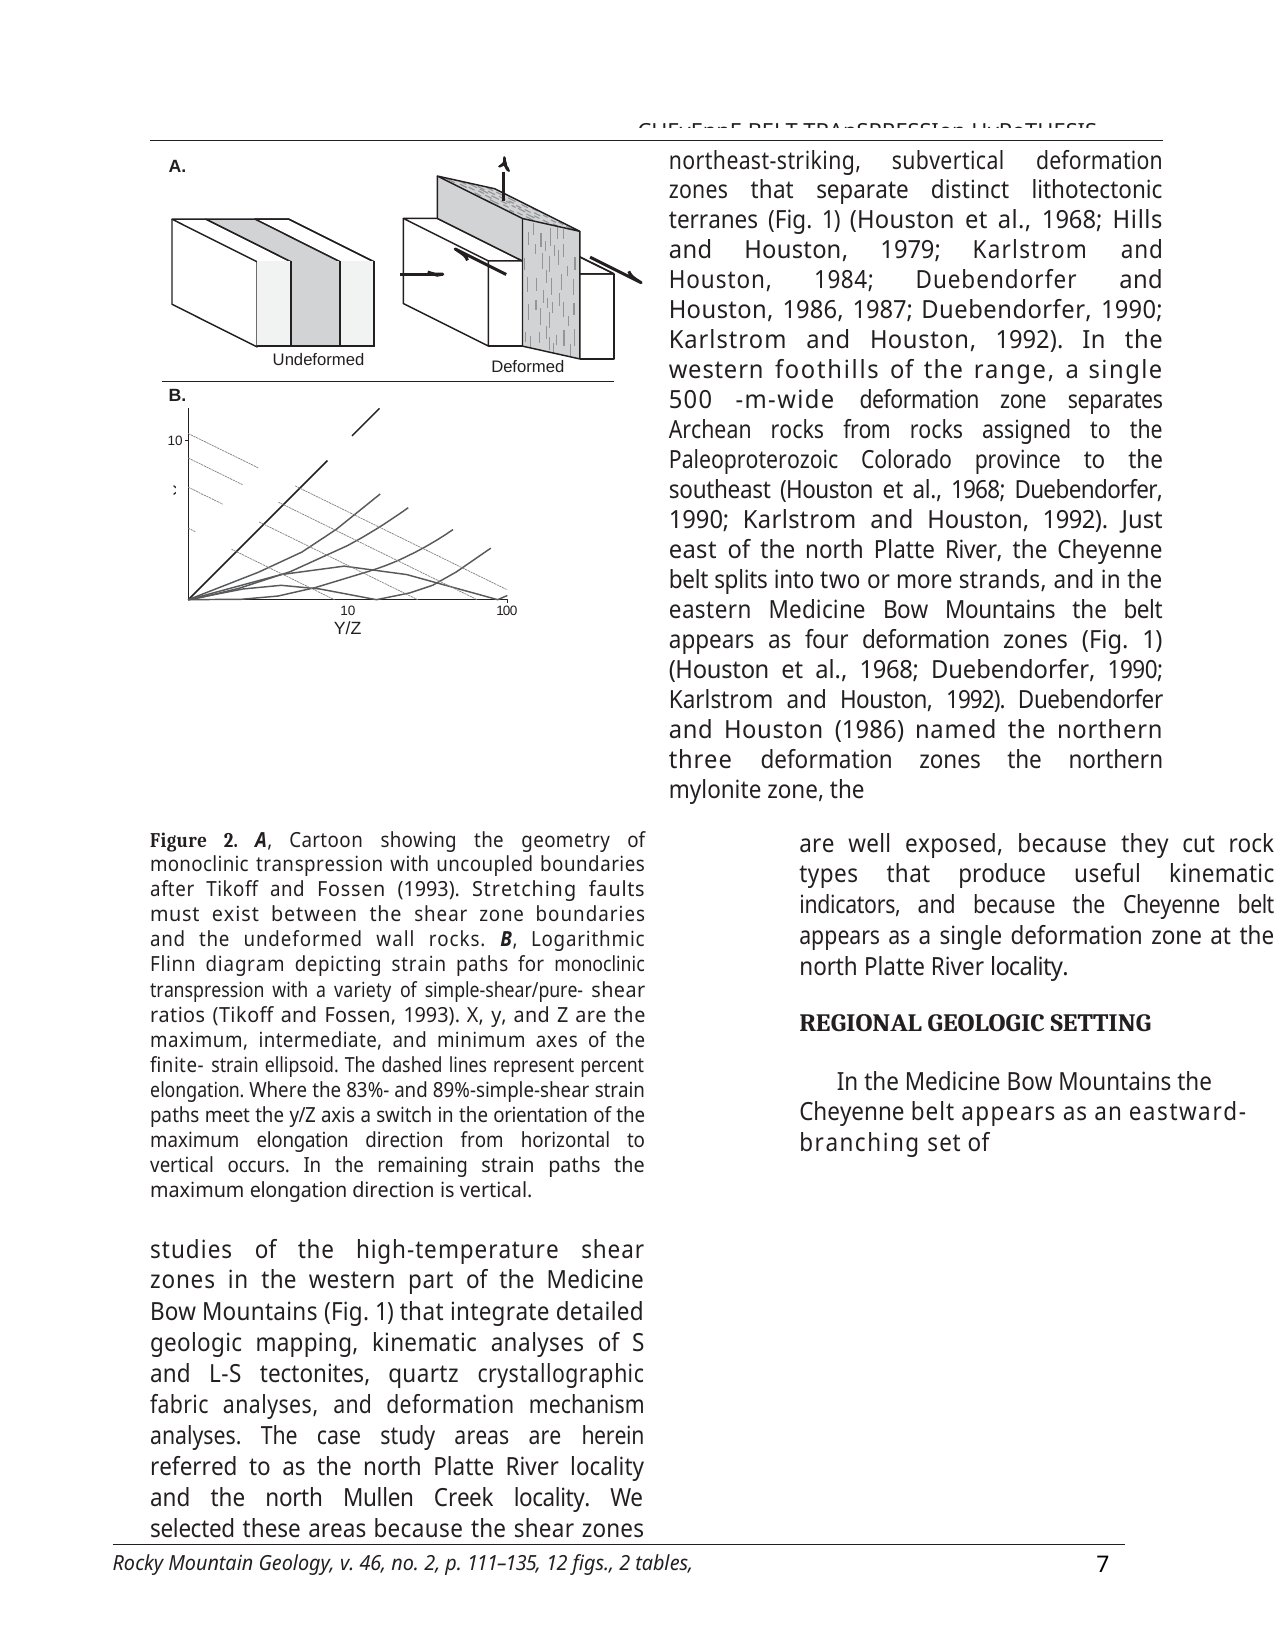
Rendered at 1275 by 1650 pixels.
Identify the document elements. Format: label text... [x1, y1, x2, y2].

table_header [341, 261, 373, 345]
table_header [292, 261, 339, 345]
text A. [168, 156, 518, 177]
text studies of the high-temperature shear zones in the western part of the Medicine Bow Mountains (Fig. 1) that integrate detailed geologic mapping, kinematic analyses of S and L-S tectonites, quartz crystallographic fabric analyses, and deformation mechanism analyses. The case study areas are herein referred to as the north Platte River locality and the north Mullen Creek locality. We selected these areas because the shear zones are well exposed, because they cut rock types that produce useful kinematic indicators, and because the Cheyenne belt appears as a single deformation zone at the north Platte River locality. [799, 827, 1274, 983]
text 10 [167, 433, 518, 448]
text Y/Z [334, 618, 518, 639]
text Figure 2. A, Cartoon showing the geometry of monoclinic transpression with uncoupled boundaries after Tikoff and Fossen (1993). Stretching faults must exist between the shear zone boundaries and the undeformed wall rocks. B, Logarithmic Flinn diagram depicting strain paths for monoclinic transpression with a variety of simple-shear/pure- shear ratios (Tikoff and Fossen, 1993). X, y, and Z are the maximum, intermediate, and minimum axes of the finite- strain ellipsoid. The dashed lines represent percent elongation. Where the 83%- and 89%-simple-shear strain paths meet the y/Z axis a switch in the orientation of the maximum elongation direction from horizontal to vertical occurs. In the remaining strain paths the maximum elongation direction is vertical. [150, 827, 645, 1204]
text northeast-striking, subvertical deformation zones that separate distinct lithotectonic terranes (Fig. 1) (Houston et al., 1968; Hills and Houston, 1979; Karlstrom and Houston, 1984; Duebendorfer and Houston, 1986, 1987; Duebendorfer, 1990; Karlstrom and Houston, 1992). In the western foothills of the range, a single 500 -m-wide deformation zone separates Archean rocks from rocks assigned to the Paleoproterozoic Colorado province to the southeast (Houston et al., 1968; Duebendorfer, 1990; Karlstrom and Houston, 1992). Just east of the north Platte River, the Cheyenne belt splits into two or more strands, and in the eastern Medicine Bow Mountains the belt appears as four deformation zones (Fig. 1)(Houston et al., 1968; Duebendorfer, 1990; Karlstrom and Houston, 1992). Duebendorfer and Houston (1986) named the northern three deformation zones the northern mylonite zone, the [669, 146, 1163, 806]
text 10 100 [340, 603, 518, 618]
table_header [257, 261, 290, 345]
text studies of the high-temperature shear zones in the western part of the Medicine Bow Mountains (Fig. 1) that integrate detailed geologic mapping, kinematic analyses of S and L-S tectonites, quartz crystallographic fabric analyses, and deformation mechanism analyses. The case study areas are herein referred to as the north Platte River locality and the north Mullen Creek locality. We selected these areas because the shear zones are well exposed, because they cut rock types that produce useful kinematic indicators, and because the Cheyenne belt appears as a single deformation zone at the north Platte River locality. [150, 1234, 644, 1544]
text Undeformed [272, 349, 518, 368]
text In the Medicine Bow Mountains the Cheyenne belt appears as an eastward-branching set of [799, 1066, 1275, 1159]
subtitle REGIONAL GEOLOGIC SETTING [799, 1008, 1275, 1037]
text B. [168, 385, 518, 405]
